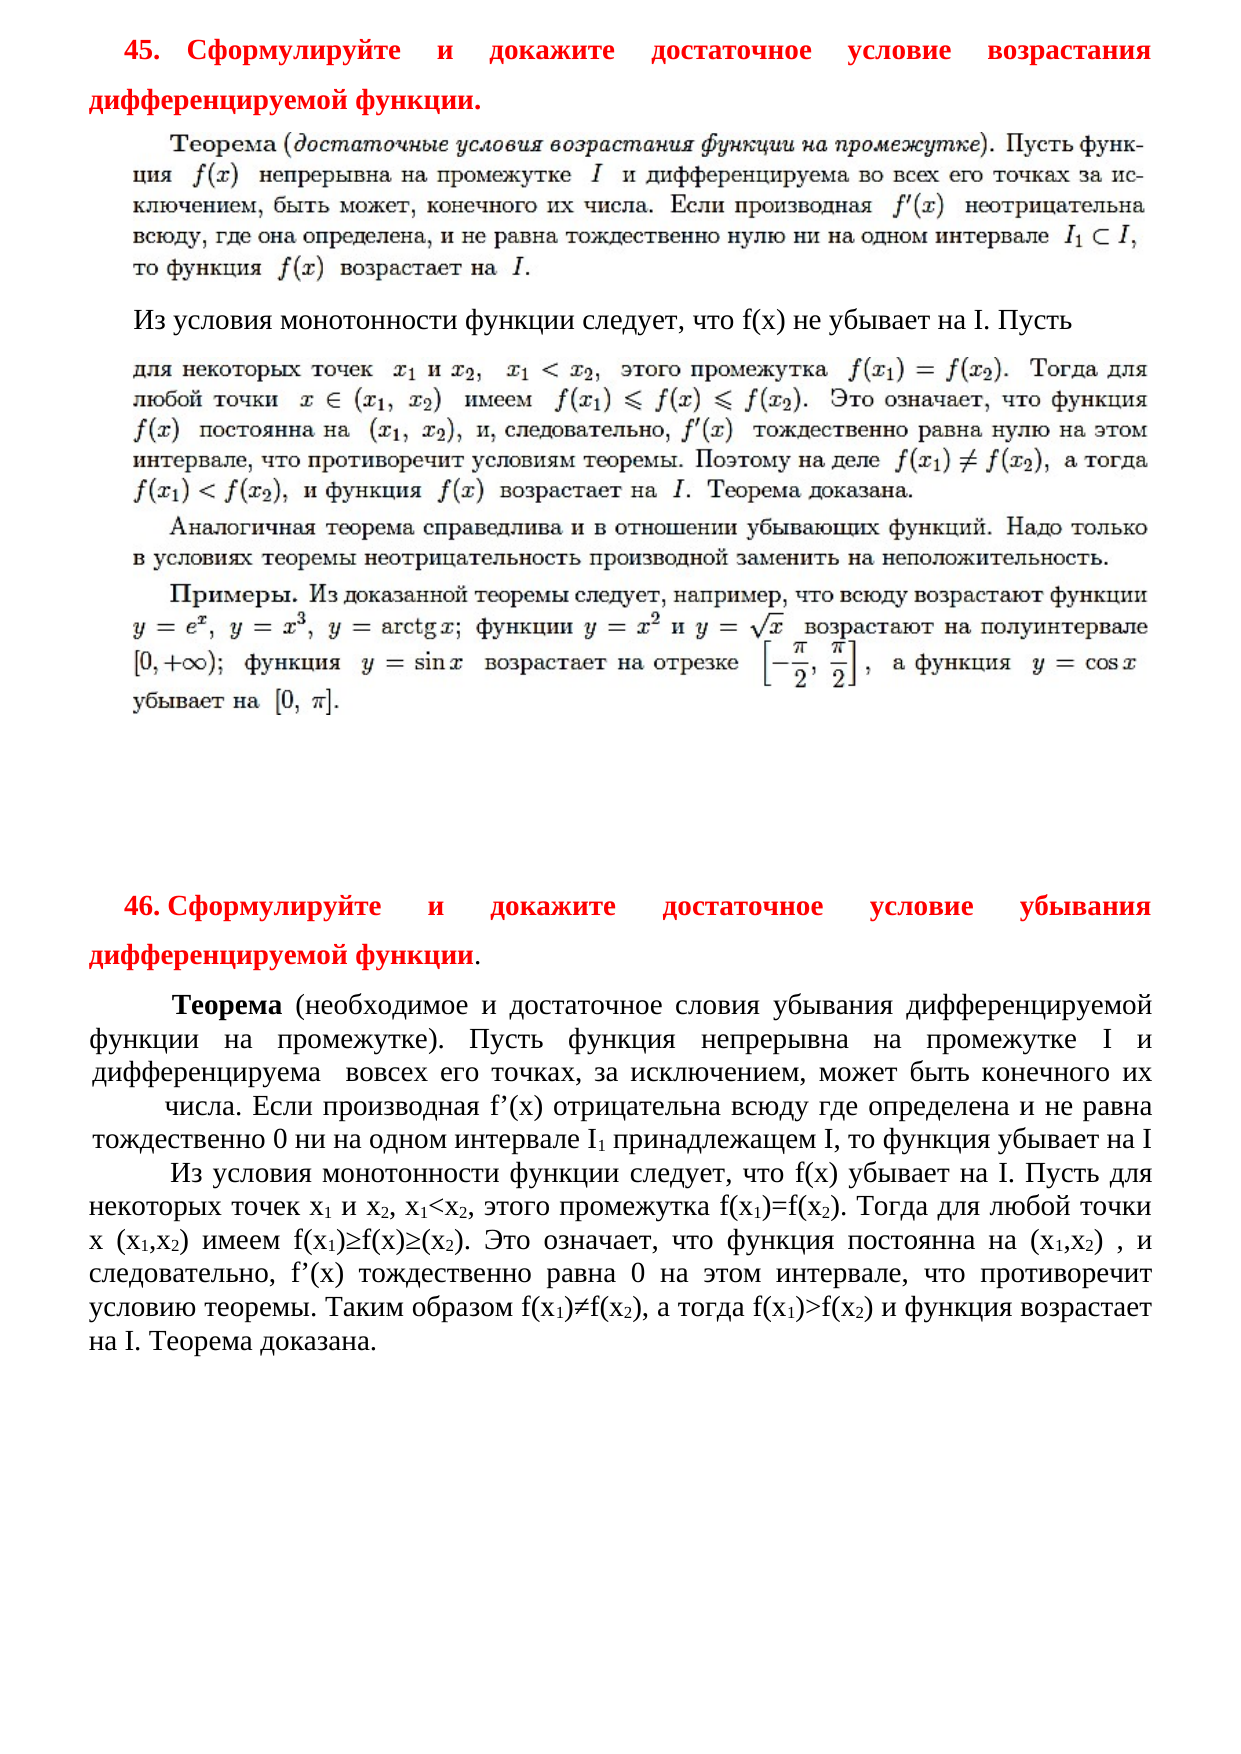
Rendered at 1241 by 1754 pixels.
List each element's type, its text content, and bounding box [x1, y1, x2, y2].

text Из условия монотонности функции следует, что f(x) не убывает на І. Пусть [133, 302, 1219, 336]
text некоторых точек х1 и х2, x1<x2, этого промежутка f(x1)=f(x2). Тогда для любой точки х (х1,х2) имеем f(x1)≥f(x)≥(x2). Это означает, что функция постоянна на (х1,х2) , и следовательно, f’(x) тождественно равна 0 на этом интервале, что противоречит условию теоремы. Таким образом f(x1)≠f(x2), а тогда f(x1)>f(x2) и функция возрастает на I. Теорема доказана. [88, 1188, 1152, 1356]
picture [132, 357, 1149, 715]
list Сформулируйте и докажите достаточное условие возрастания дифференцируемой функции. [88, 32, 1152, 116]
text Теорема (необходимое и достаточное словия убывания дифференцируемой функции на промежутке). Пусть функция непрерывна на промежутке I и дифференцируема вовсех его точках, за исключением, может быть конечного их числа. Если производная f’(x) отрицательна всюду где определена и не равна тождественно 0 ни на одном интервале I1 принадлежащем I, то функция убывает на I Из условия монотонности функции следует, что f(x) убывает на І. Пусть для [88, 987, 1152, 1188]
picture [132, 132, 1146, 282]
list Сформулируйте и докажите достаточное условие убывания дифференцируемой функции. [88, 888, 1152, 971]
